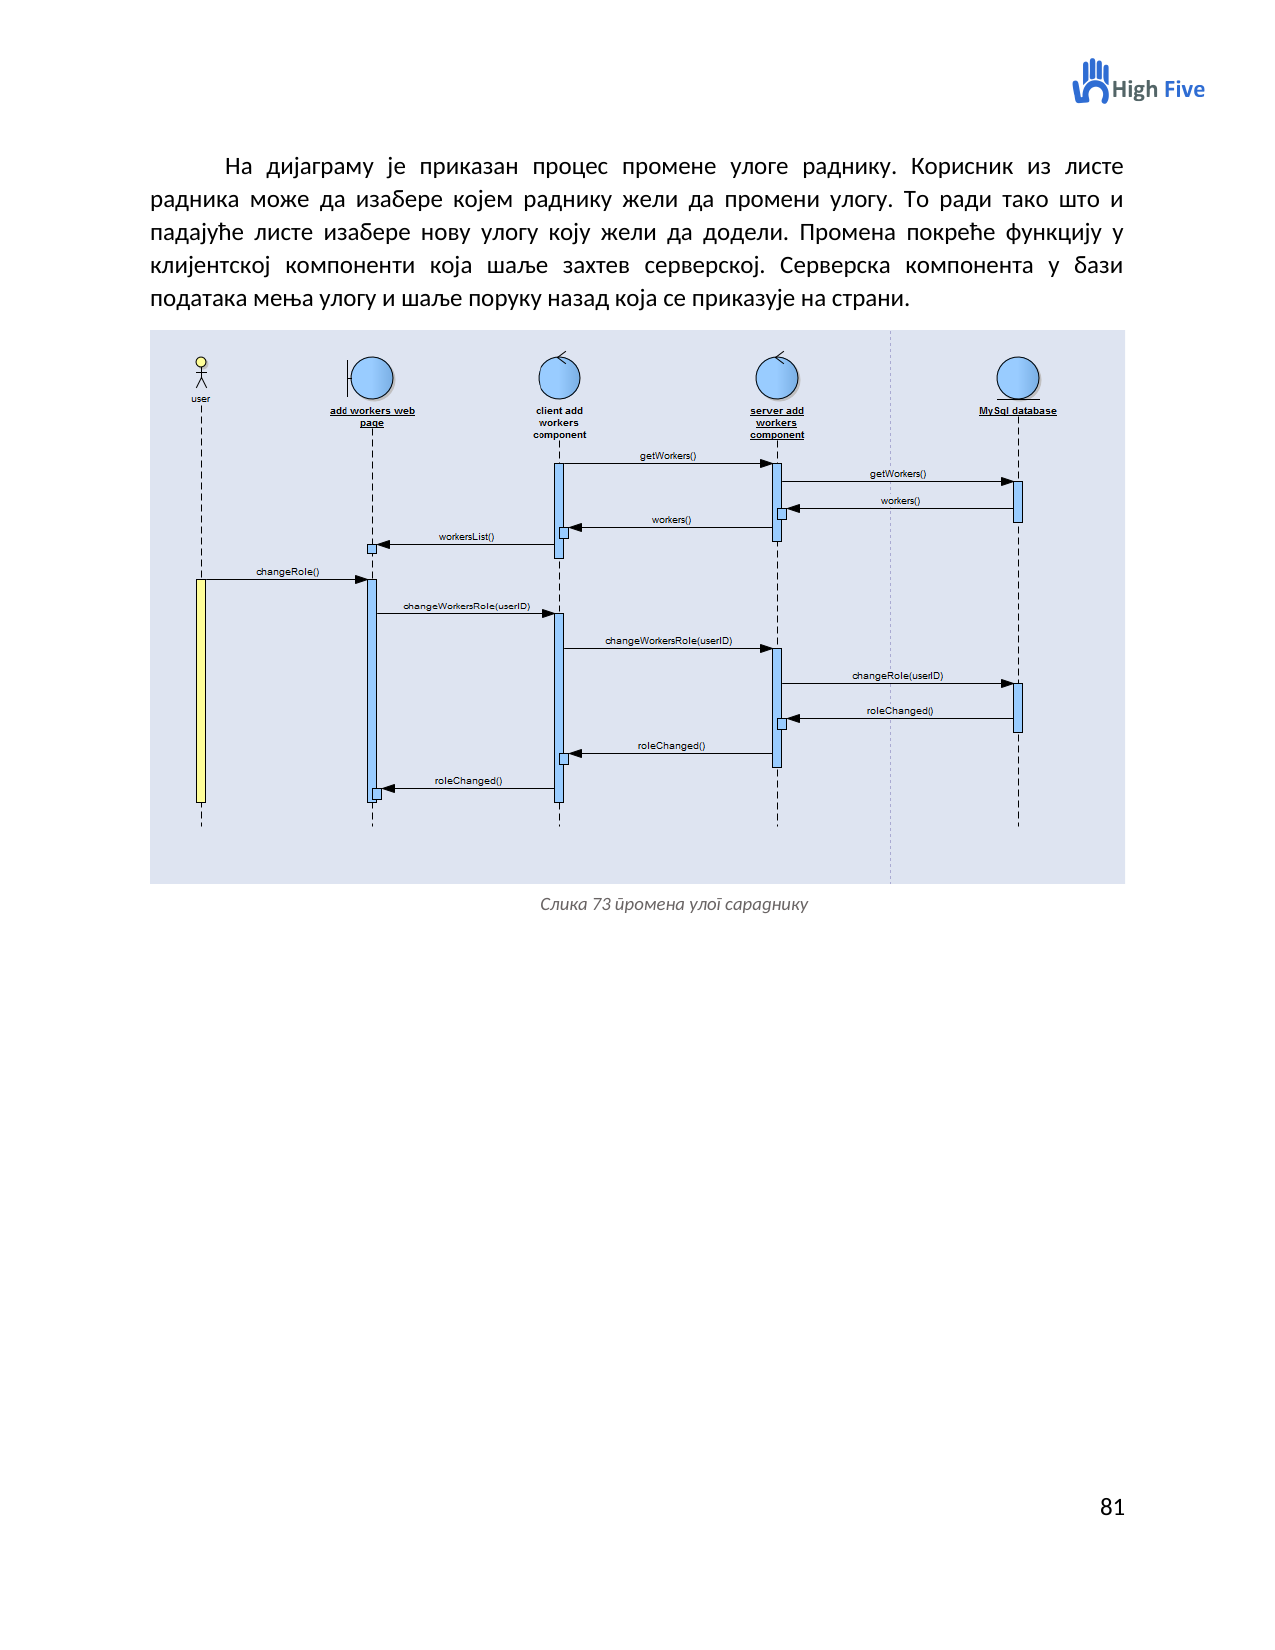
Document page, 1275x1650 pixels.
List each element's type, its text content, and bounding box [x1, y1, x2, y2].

text На дијаграму је приказан процес промене улоге раднику. Корисник из листе радника може да изабере којем раднику жели да промени улогу. То ради тако што и падајуће листе изабере нову улогу коју жели да додели. Промена покреће функцију у клијентској компоненти која шаље захтев серверској. Серверска компонента у бази података мења улогу и шаље поруку назад која се приказује на страни. [150, 150, 1125, 312]
picture [1069, 53, 1223, 110]
picture [150, 330, 1125, 884]
